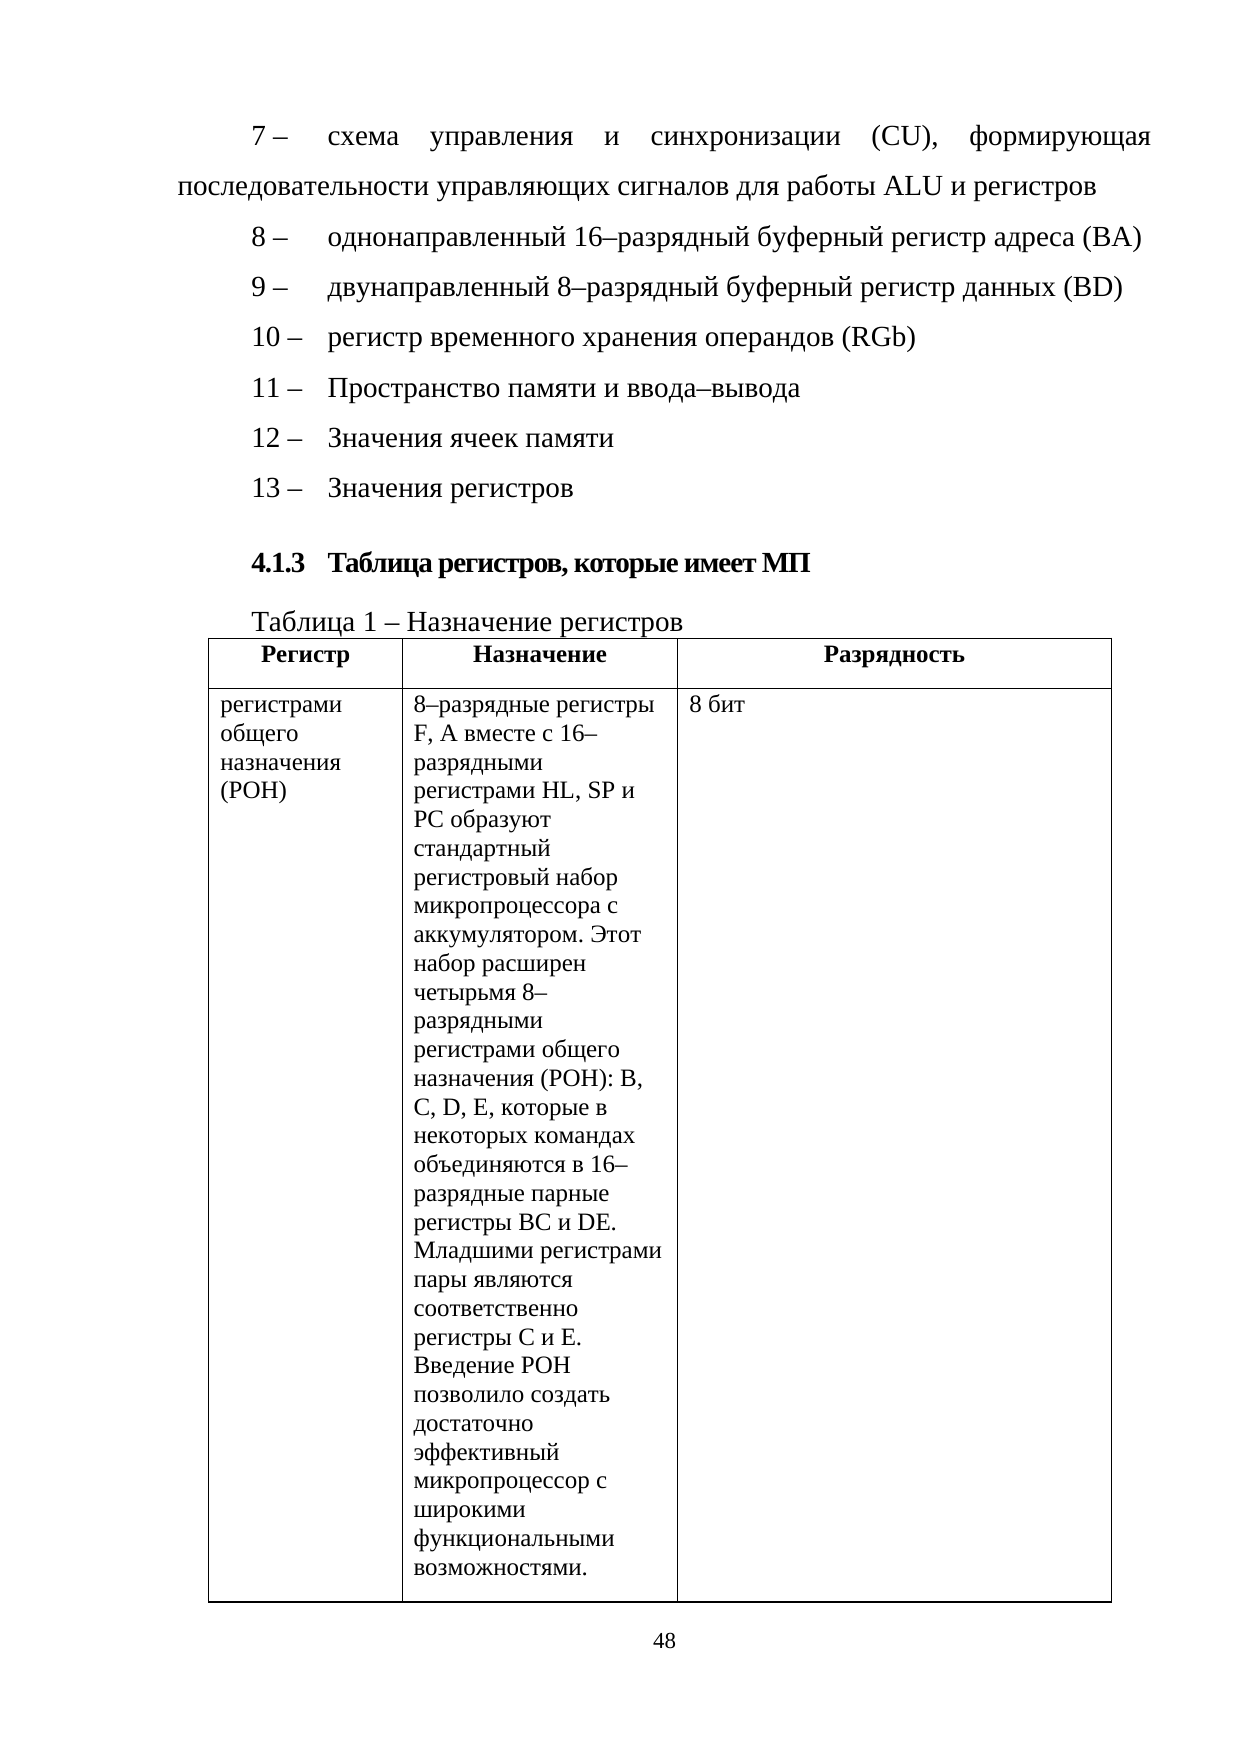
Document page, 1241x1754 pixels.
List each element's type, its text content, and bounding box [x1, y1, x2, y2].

text Таблица 1 – Назначение регистров [177, 604, 1152, 638]
list Значения ячеек памяти [177, 420, 1152, 453]
list Пространство памяти и ввода–вывода [177, 370, 1152, 403]
table_header Разрядность [678, 639, 1111, 688]
table_cell 8 бит [678, 689, 1111, 1601]
list регистр временного хранения операндов (RGb) [177, 319, 1152, 353]
list однонаправленный 16–разрядный буферный регистр адреса (ВА) [177, 219, 1152, 252]
table_header Регистр [209, 639, 402, 688]
table_cell регистрами общего назначения (РОН) [209, 689, 402, 1601]
list двунаправленный 8–разрядный буферный регистр данных (BD) [177, 269, 1152, 303]
title 4.1.3 Таблица регистров, которые имеет МП [177, 546, 1152, 579]
list схема управления и синхронизации (CU), формирующая последовательности управляющих сигналов для работы ALU и регистров [177, 118, 1152, 202]
list Значения регистров [177, 470, 1152, 504]
table_header Назначение [403, 639, 677, 688]
table_cell 8–разрядные регистры F, A вместе с 16–разрядными регистрами HL, SP и PC образуют стандартный регистровый набор микропроцессора с аккумулятором. Этот набор расширен четырьмя 8–разрядными регистрами общего назначения (РОН): B, C, D, E, которые в некоторых командах объединяются в 16–разрядные парные регистры BC и DE. Младшими регистрами пары являются соответственно регистры C и E. Введение РОН позволило создать достаточно эффективный микропроцессор с широкими функциональными возможностями. [403, 689, 677, 1601]
